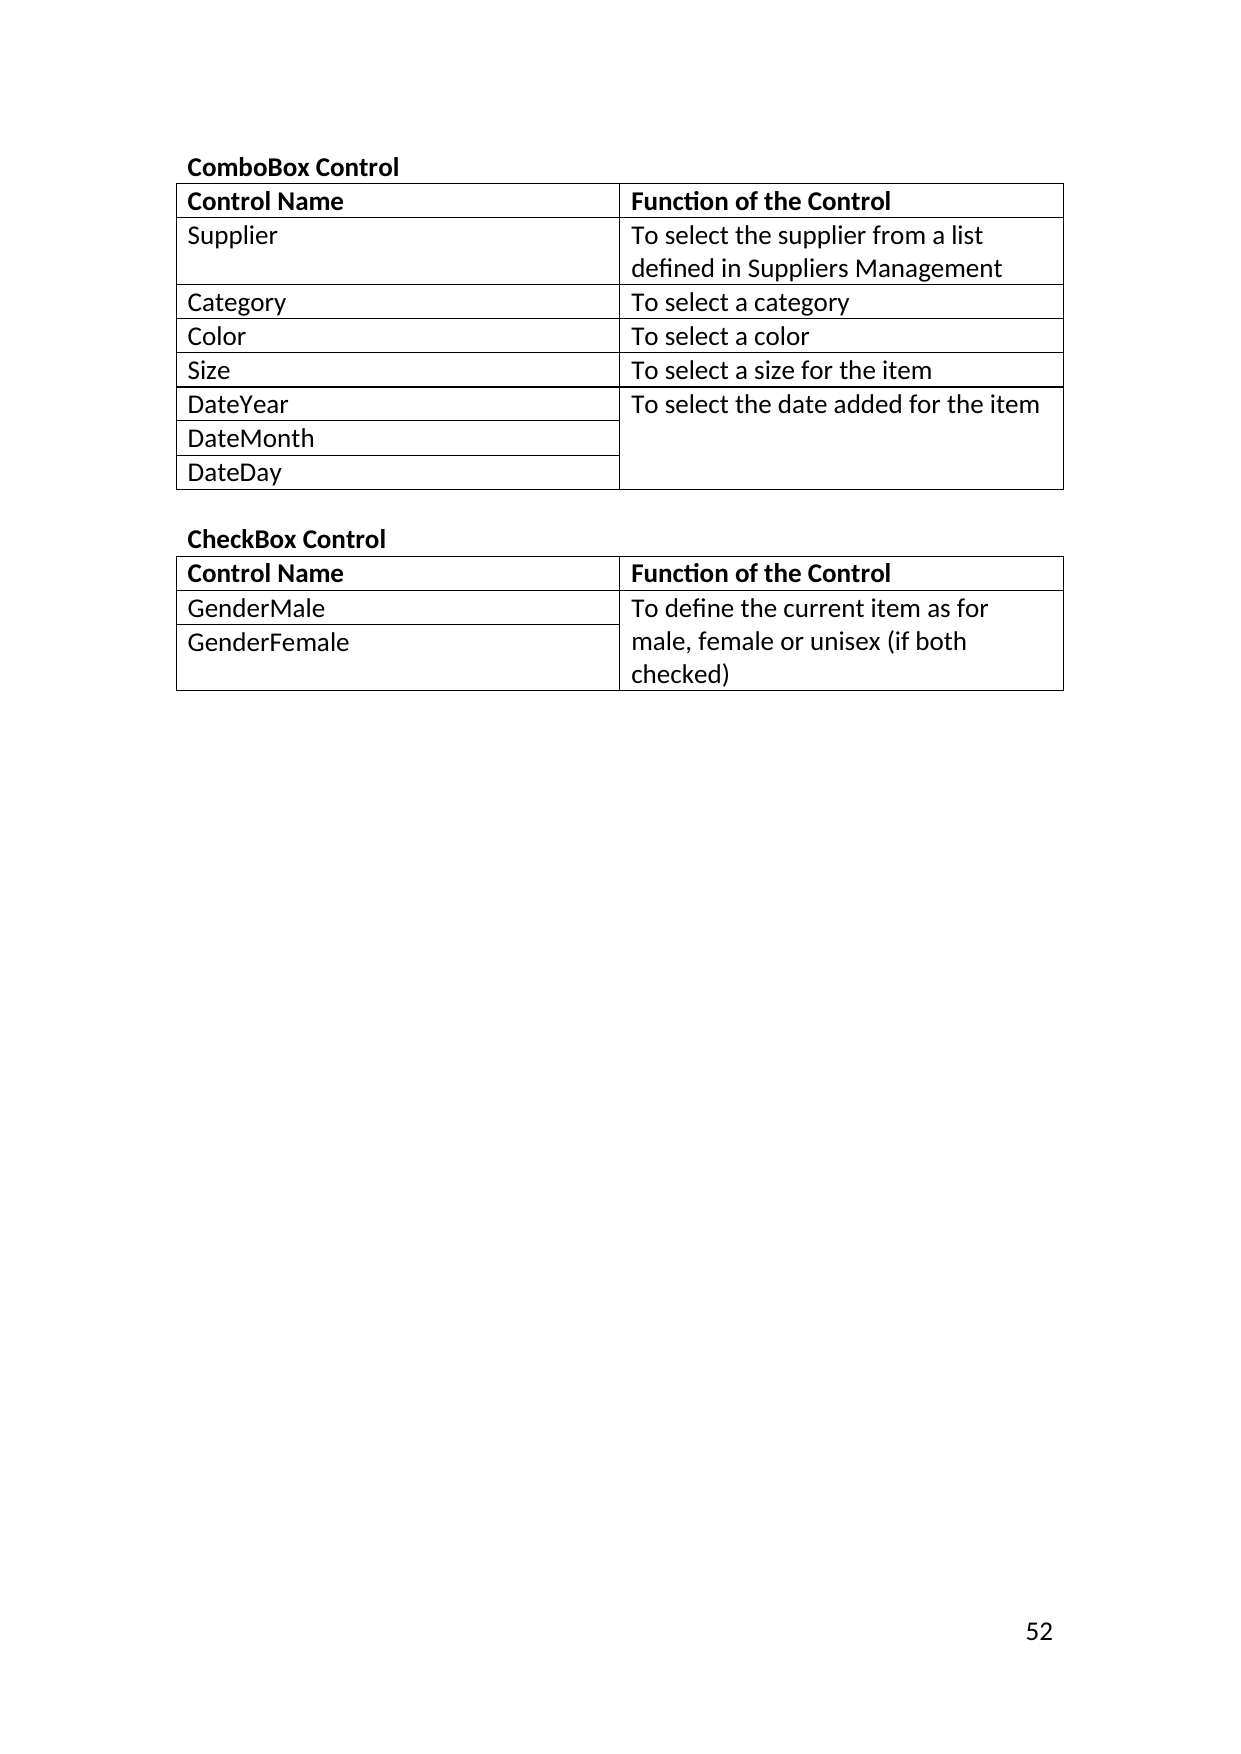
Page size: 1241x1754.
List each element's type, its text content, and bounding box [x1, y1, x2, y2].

table_header Function of the Control [620, 557, 1063, 590]
table_cell Color [177, 319, 619, 352]
table_cell To select a category [620, 285, 1063, 318]
table_cell DateDay [177, 456, 619, 488]
text CheckBox Control [187, 523, 1053, 556]
text ComboBox Control [187, 150, 1053, 183]
table_cell Supplier [177, 218, 619, 284]
table_header Control Name [177, 184, 619, 217]
table_cell To select a size for the item [620, 353, 1063, 386]
table_cell Size [177, 353, 619, 386]
table_cell Category [177, 285, 619, 318]
table_cell GenderFemale [177, 625, 619, 690]
table_cell DateYear [177, 388, 619, 420]
table_cell To select the supplier from a list defined in Suppliers Management [620, 218, 1063, 284]
table_cell To select a color [620, 319, 1063, 352]
table_cell GenderMale [177, 591, 619, 624]
table_cell To select the date added for the item [620, 388, 1063, 488]
table_cell DateMonth [177, 421, 619, 454]
table_header Function of the Control [620, 184, 1063, 217]
table_header Control Name [177, 557, 619, 590]
table_cell To define the current item as for male, female or unisex (if both checked) [620, 591, 1063, 690]
